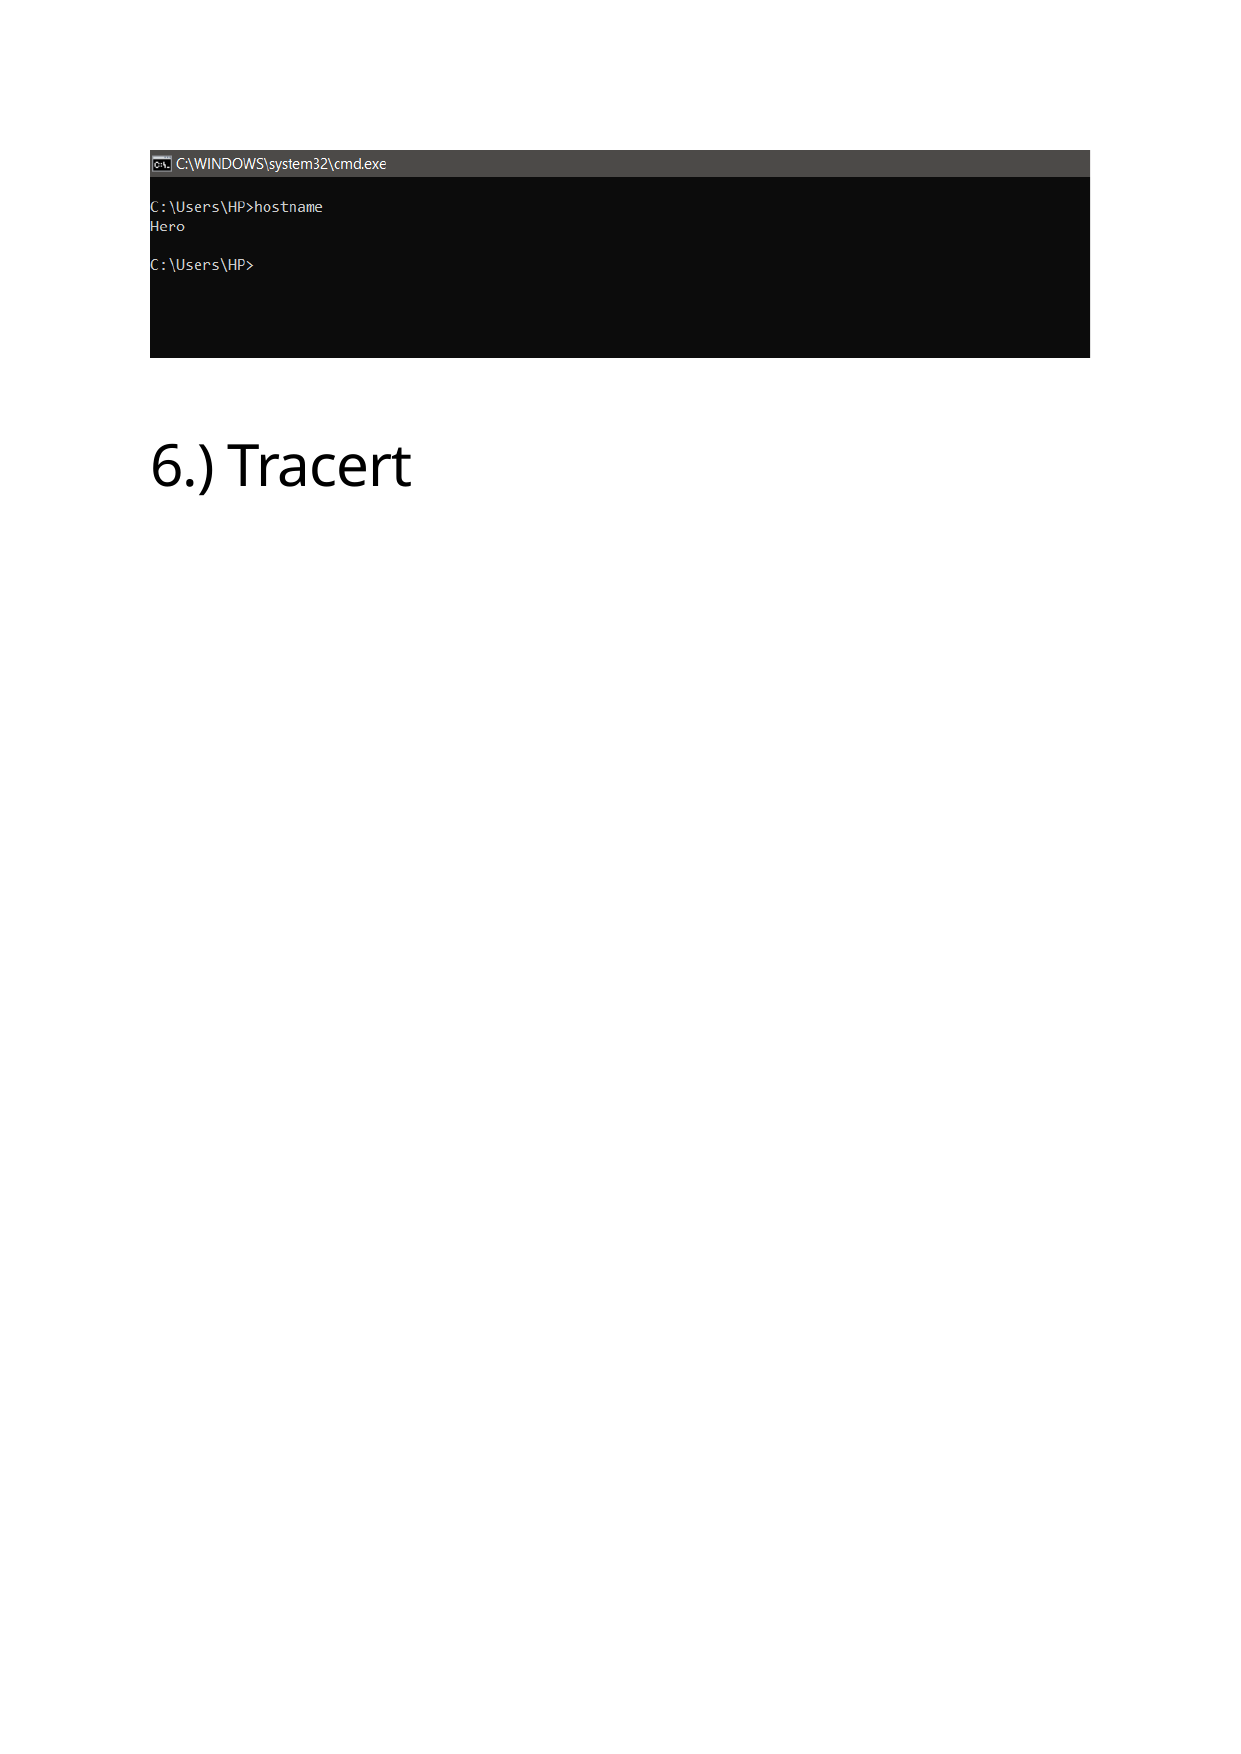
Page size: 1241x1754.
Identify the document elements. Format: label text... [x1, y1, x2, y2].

title 6.) Tracert [150, 424, 1090, 503]
picture [150, 150, 1091, 358]
